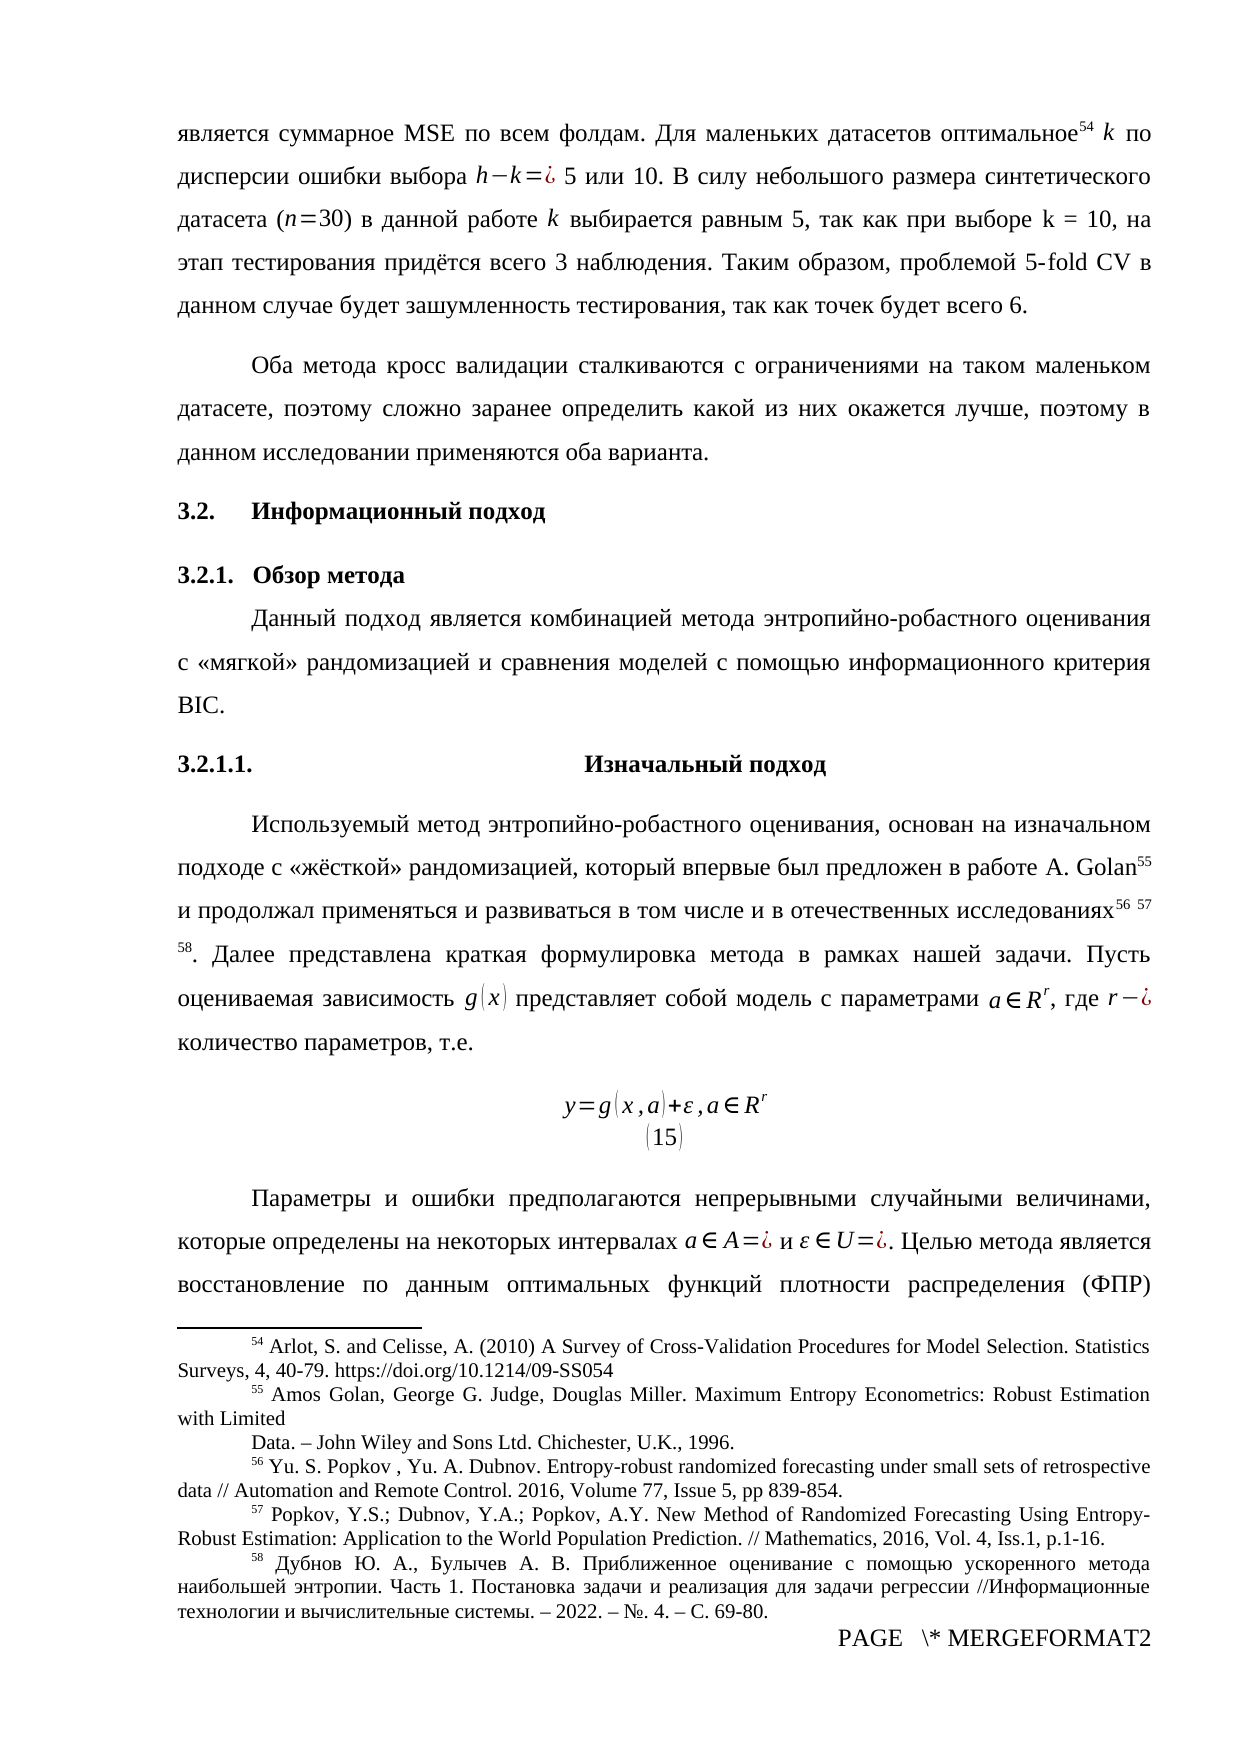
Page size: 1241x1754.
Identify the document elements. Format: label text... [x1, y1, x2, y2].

subtitle Обзор метода [177, 560, 1152, 589]
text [177, 118, 1152, 319]
text Оба метода кросс валидации сталкиваются с ограничениями на таком маленьком датасете, поэтому сложно заранее определить какой из них окажется лучше, поэтому в данном исследовании применяются оба варианта. [177, 350, 1152, 465]
list Изначальный подход [177, 749, 1152, 778]
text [177, 1183, 1152, 1298]
text Данный подход является комбинацией метода энтропийно-робастного оценивания с «мягкой» рандомизацией и сравнения моделей с помощью информационного критерия BIC. [177, 603, 1152, 718]
subtitle Информационный подход [177, 496, 1152, 525]
text Используемый метод энтропийно-робастного оценивания, основан на изначальном подходе с «жёсткой» рандомизацией, который впервые был предложен в работе A. Golan и продолжал применяться и развиваться в том числе и в отечественных исследованиях . Далее представлена краткая формулировка метода в рамках нашей задачи. Пусть оцениваемая зависимость представляет собой модель с параметрами , где количество параметров, т.е. [177, 809, 1152, 1056]
